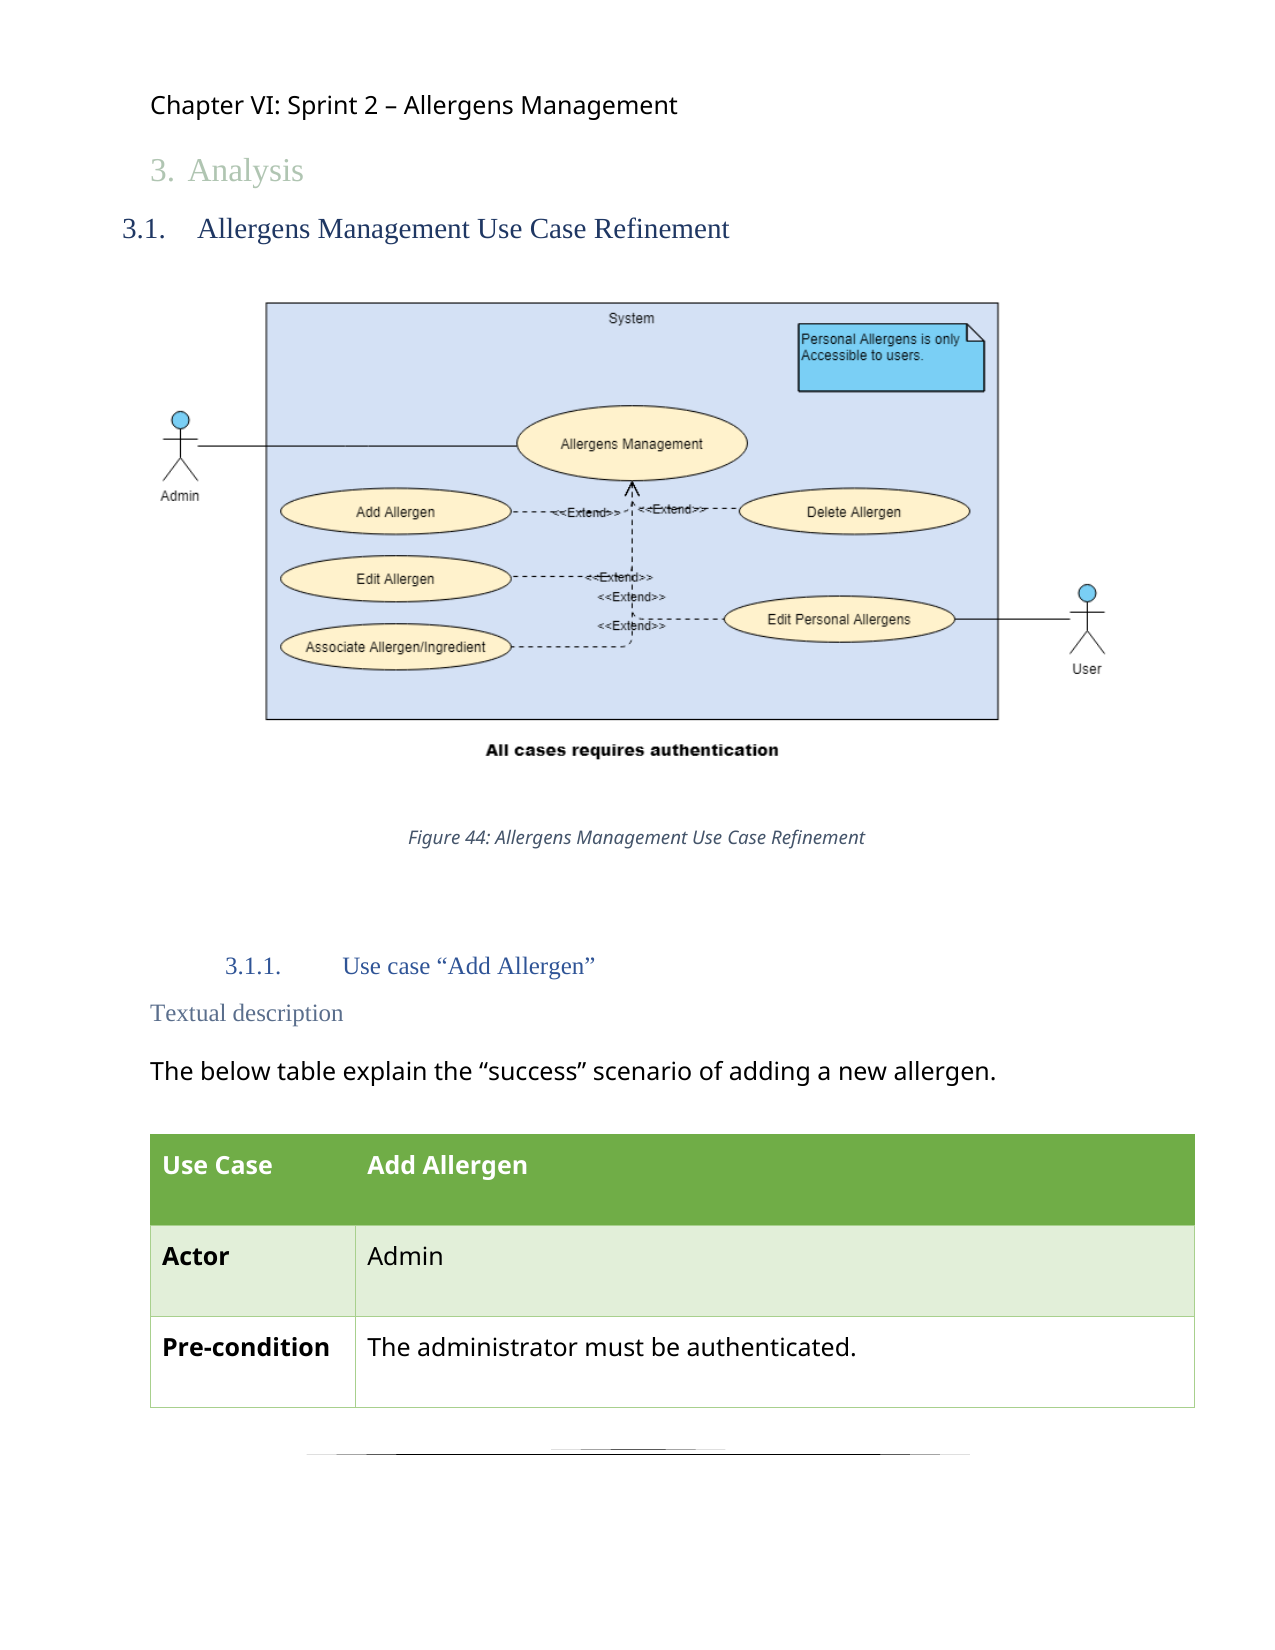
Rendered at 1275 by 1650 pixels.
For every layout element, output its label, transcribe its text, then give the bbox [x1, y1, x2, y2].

text The below table explain the “success” scenario of adding a new allergen. [150, 1054, 1125, 1088]
text Figure 44: Allergens Management Use Case Refinement [150, 824, 1125, 850]
subtitle Use case “Add Allergen” [225, 951, 1125, 979]
table_cell Actor [151, 1226, 355, 1316]
picture [150, 291, 1125, 779]
table_header Add Allergen [356, 1135, 1194, 1225]
subtitle Analysis [150, 150, 1125, 188]
table_header Use Case [151, 1135, 355, 1225]
subtitle Allergens Management Use Case Refinement [122, 212, 1125, 245]
table_cell Admin [356, 1226, 1194, 1316]
subtitle Textual description [150, 998, 1125, 1027]
table_cell The administrator must be authenticated. [356, 1317, 1194, 1407]
table_cell Pre-condition [151, 1317, 355, 1407]
